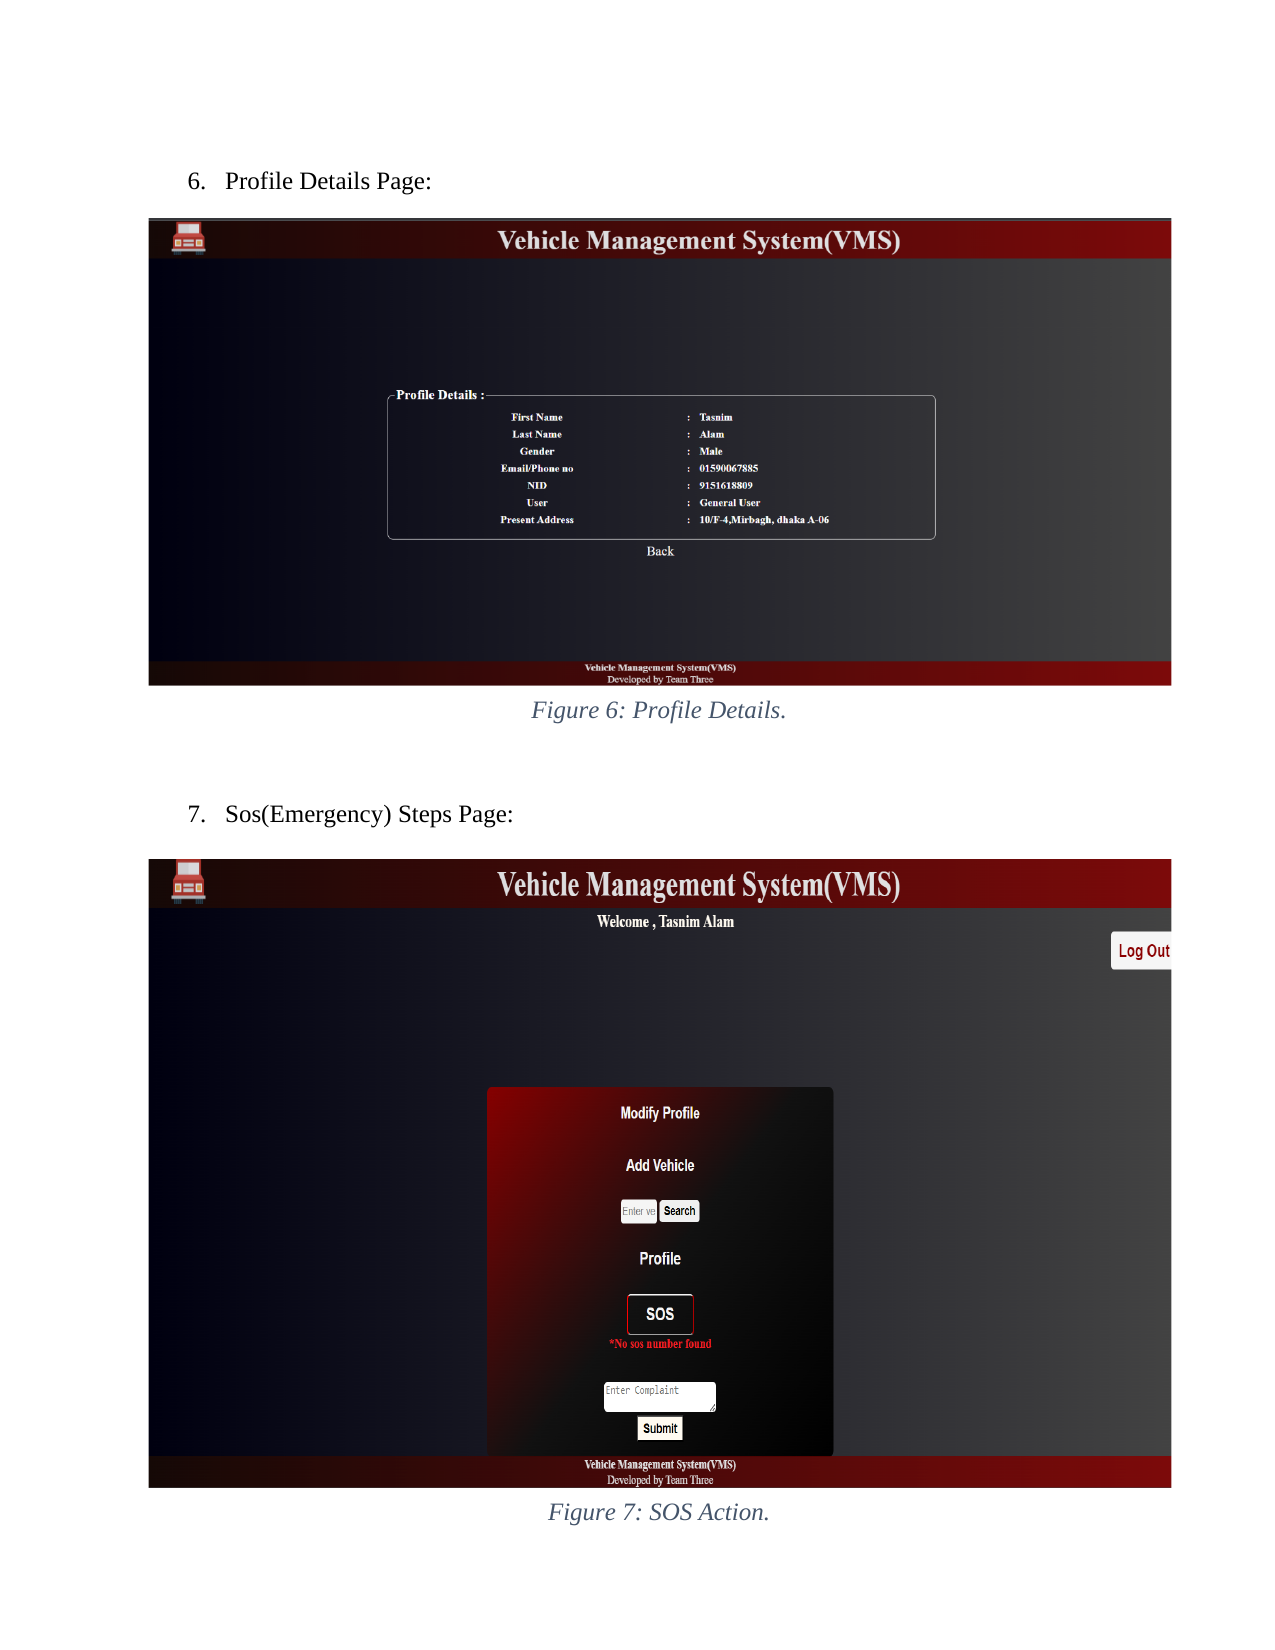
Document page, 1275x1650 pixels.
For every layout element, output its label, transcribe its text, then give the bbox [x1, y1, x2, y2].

picture [148, 859, 1172, 1488]
picture [148, 218, 1172, 686]
list Profile Details Page: [187, 166, 1126, 194]
list Sos(Emergency) Steps Page: [187, 799, 1126, 827]
